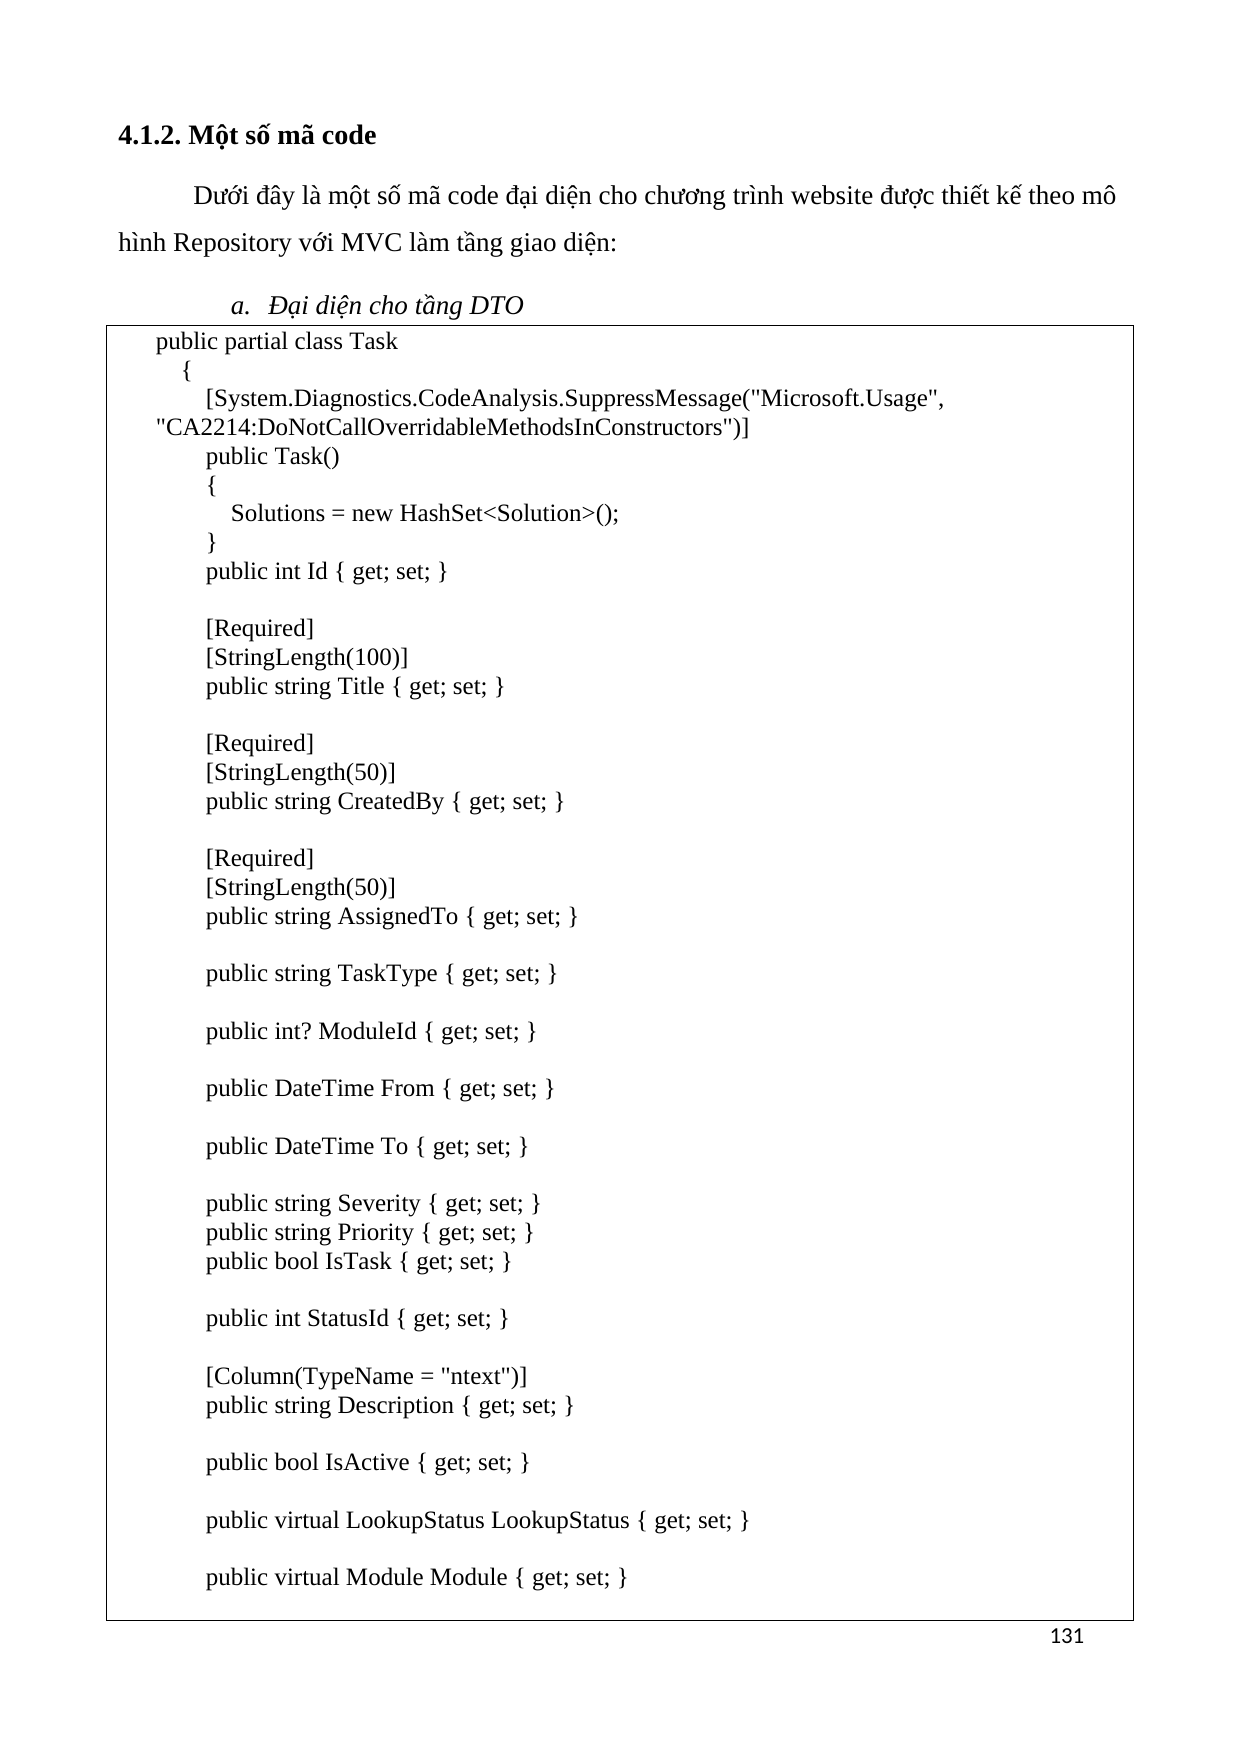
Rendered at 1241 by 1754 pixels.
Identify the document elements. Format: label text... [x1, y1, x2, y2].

subtitle 4.1.2. Một số mã code [118, 118, 1122, 151]
text Dưới đây là một số mã code đại diện cho chương trình website được thiết kế theo mô hình Repository với MVC làm tầng giao diện: [118, 179, 1122, 257]
list Đại diện cho tầng DTO [231, 289, 1122, 320]
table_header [107, 326, 1133, 1620]
